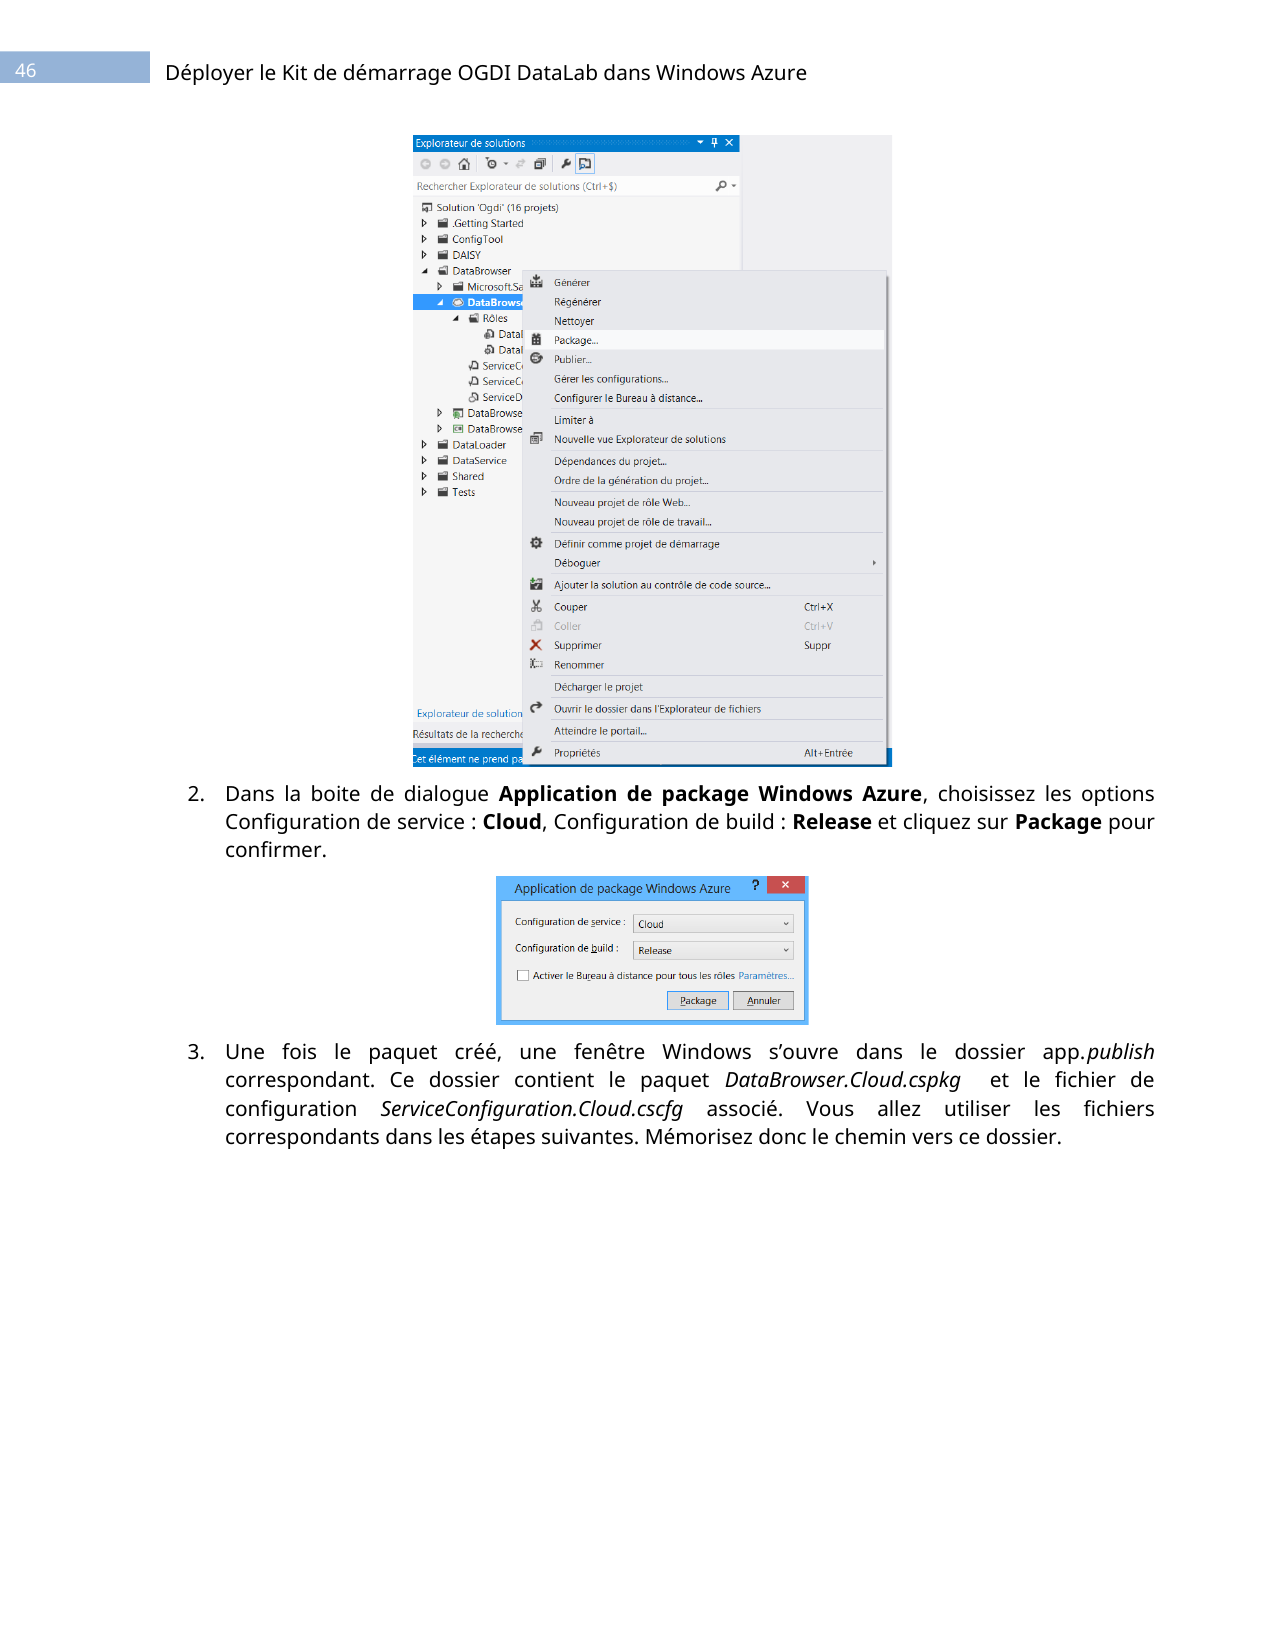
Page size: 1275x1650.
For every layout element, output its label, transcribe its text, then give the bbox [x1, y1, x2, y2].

list Une fois le paquet créé, une fenêtre Windows s’ouvre dans le dossier app.publish correspondant. Ce dossier contient le paquet DataBrowser.Cloud.cspkg et le fichier de configuration ServiceConfiguration.Cloud.cscfg associé. Vous allez utiliser les fichiers correspondants dans les étapes suivantes. Mémorisez donc le chemin vers ce dossier. [187, 1037, 1155, 1151]
list Dans la boite de dialogue Application de package Windows Azure, choisissez les options Configuration de service : Cloud, Configuration de build : Release et cliquez sur Package pour confirmer. [187, 779, 1155, 864]
picture [413, 135, 893, 767]
picture [496, 876, 809, 1025]
